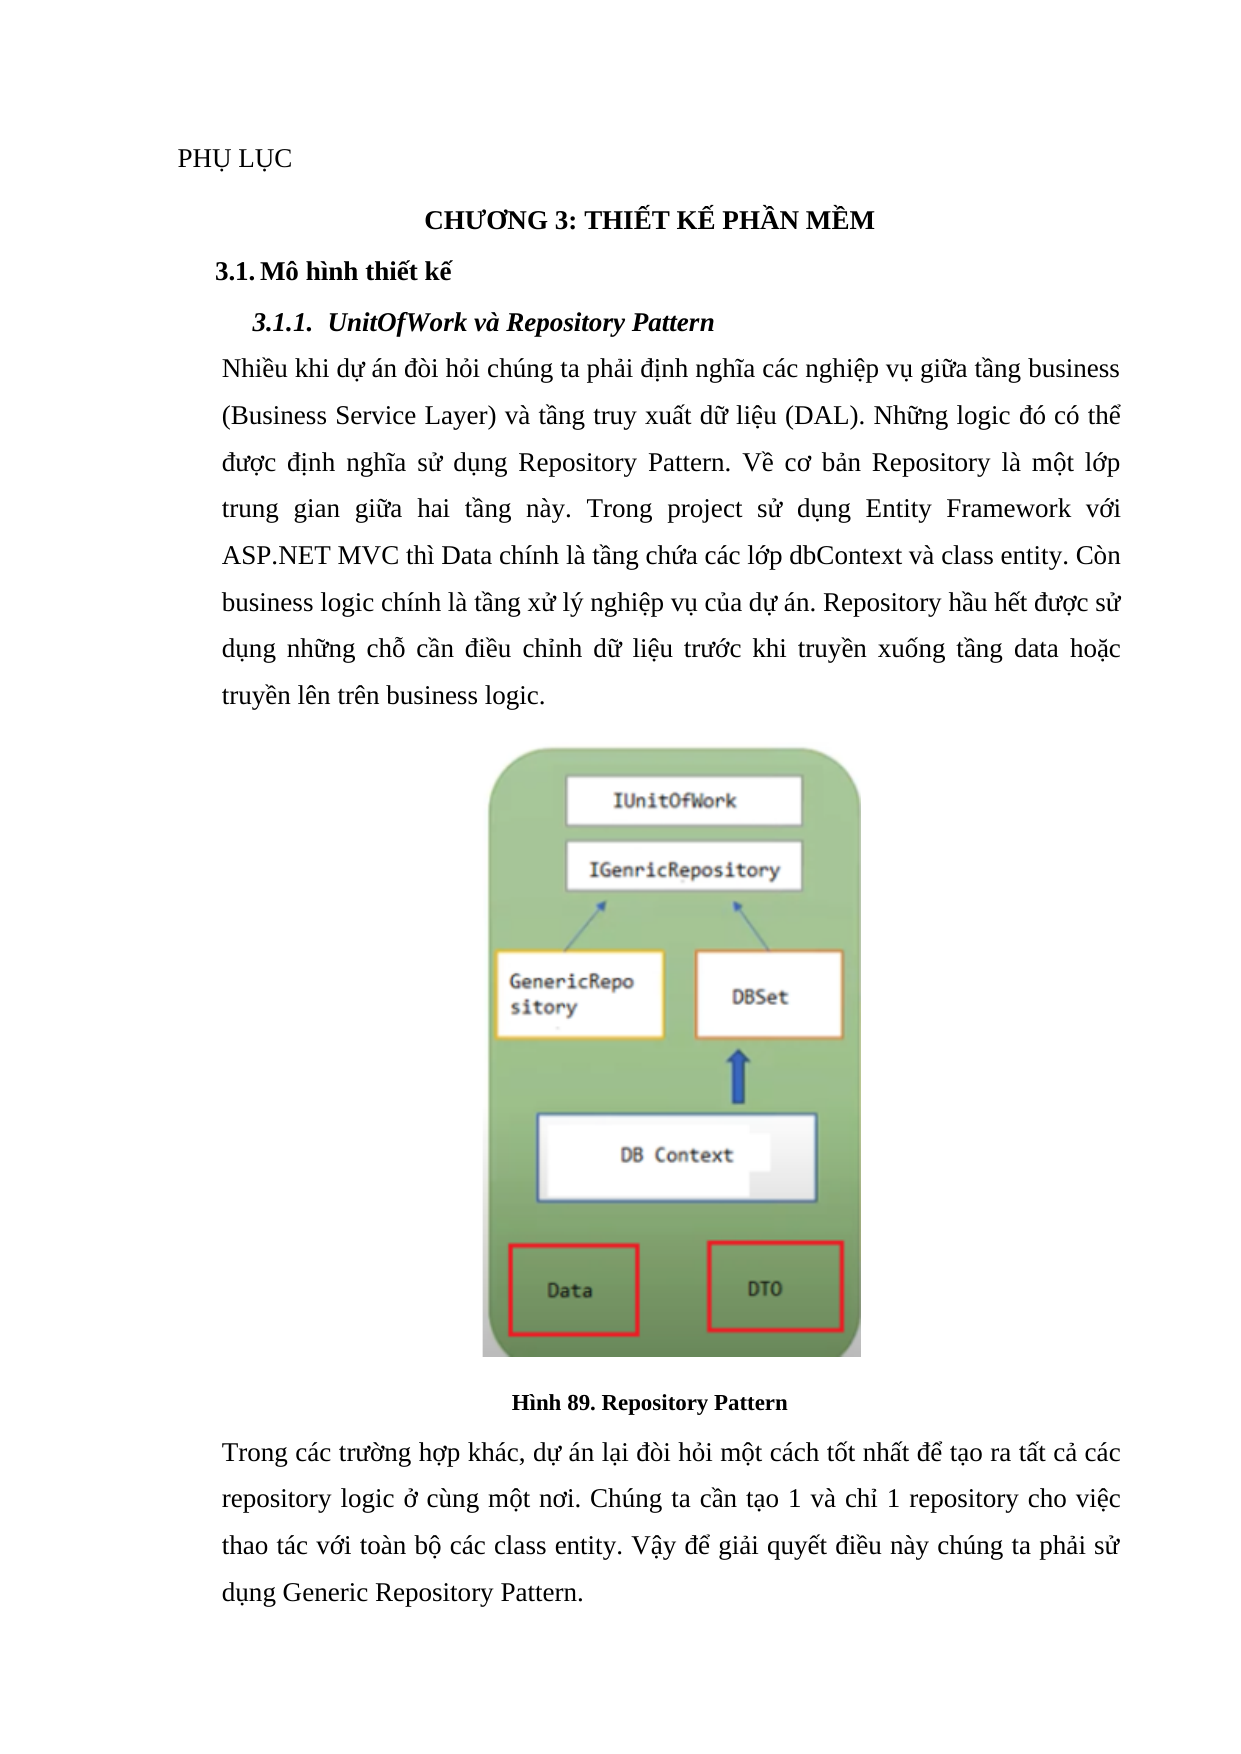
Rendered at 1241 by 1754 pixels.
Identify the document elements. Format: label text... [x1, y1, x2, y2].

subtitle Mô hình thiết kế [215, 255, 1122, 286]
text Hình . Repository Pattern [177, 1389, 1122, 1415]
subtitle UnitOfWork và Repository Pattern [252, 306, 1122, 337]
subtitle CHƯƠNG 3: THIẾT KẾ PHẦN MỀM [177, 204, 1122, 235]
text Nhiều khi dự án đòi hỏi chúng ta phải định nghĩa các nghiệp vụ giữa tầng business (Business Service Layer) và tầng truy xuất dữ liệu (DAL). Những logic đó có thể được định nghĩa sử dụng Repository Pattern. Về cơ bản Repository là một lớp trung gian giữa hai tầng này. Trong project sử dụng Entity Framework với ASP.NET MVC thì Data chính là tầng chứa các lớp dbContext và class entity. Còn business logic chính là tầng xử lý nghiệp vụ của dự án. Repository hầu hết được sử dụng những chỗ cần điều chỉnh dữ liệu trước khi truyền xuống tầng data hoặc truyền lên trên business logic. [222, 352, 1122, 710]
picture [482, 742, 861, 1357]
text Trong các trường hợp khác, dự án lại đòi hỏi một cách tốt nhất để tạo ra tất cả các repository logic ở cùng một nơi. Chúng ta cần tạo 1 và chỉ 1 repository cho việc thao tác với toàn bộ các class entity. Vậy để giải quyết điều này chúng ta phải sử dụng Generic Repository Pattern. [222, 1436, 1122, 1607]
